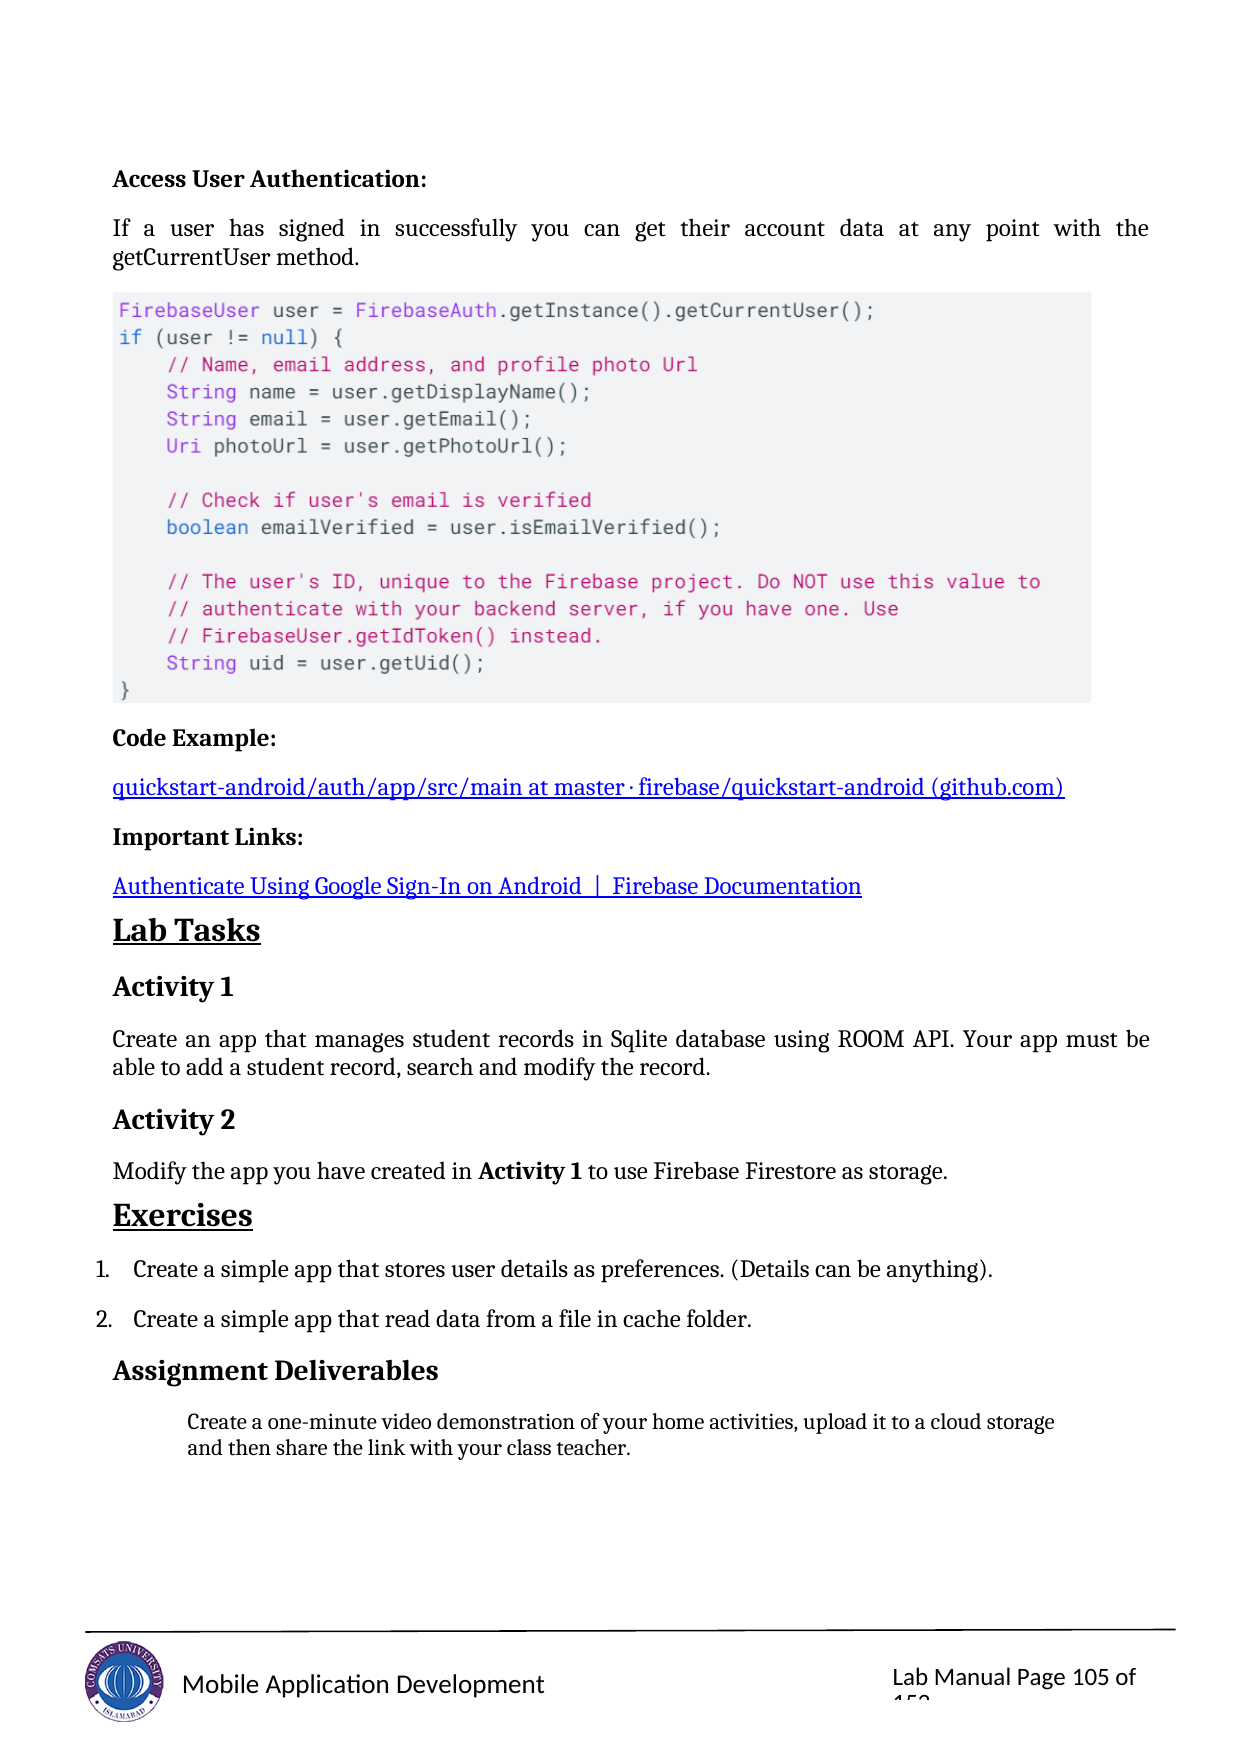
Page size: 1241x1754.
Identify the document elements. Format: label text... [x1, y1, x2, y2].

text Modify the app you have created in Activity 1 to use Firebase Firestore as storage. [112, 1157, 1152, 1186]
subtitle Exercises [112, 1196, 1240, 1234]
picture [112, 292, 1092, 703]
subtitle Activity 1 [112, 970, 1240, 1004]
subtitle Access User Authentication: [112, 164, 1240, 193]
text If a user has signed in successfully you can get their account data at any point with the getCurrentUser method. [112, 214, 1152, 272]
picture [85, 1641, 165, 1722]
subtitle Lab Tasks [112, 911, 1240, 949]
subtitle Activity 2 [112, 1103, 1240, 1136]
subtitle Code Example: [112, 723, 1240, 752]
text quickstart-android/auth/app/src/main at master · firebase/quickstart-android (github.com) [112, 773, 1152, 802]
text Create an app that manages student records in Sqlite database using ROOM API. Your app must be able to add a student record, search and modify the record. [112, 1024, 1152, 1082]
subtitle Assignment Deliverables [112, 1354, 1240, 1388]
list Create a simple app that read data from a file in cache folder. [96, 1305, 1152, 1333]
text Create a one-minute video demonstration of your home activities, upload it to a cloud storage and then share the link with your class teacher. [187, 1409, 1080, 1461]
subtitle Important Links: [112, 822, 1240, 851]
text Authenticate Using Google Sign-In on Android | Firebase Documentation [112, 872, 1152, 901]
list Create a simple app that stores user details as preferences. (Details can be anything). [96, 1255, 1152, 1284]
